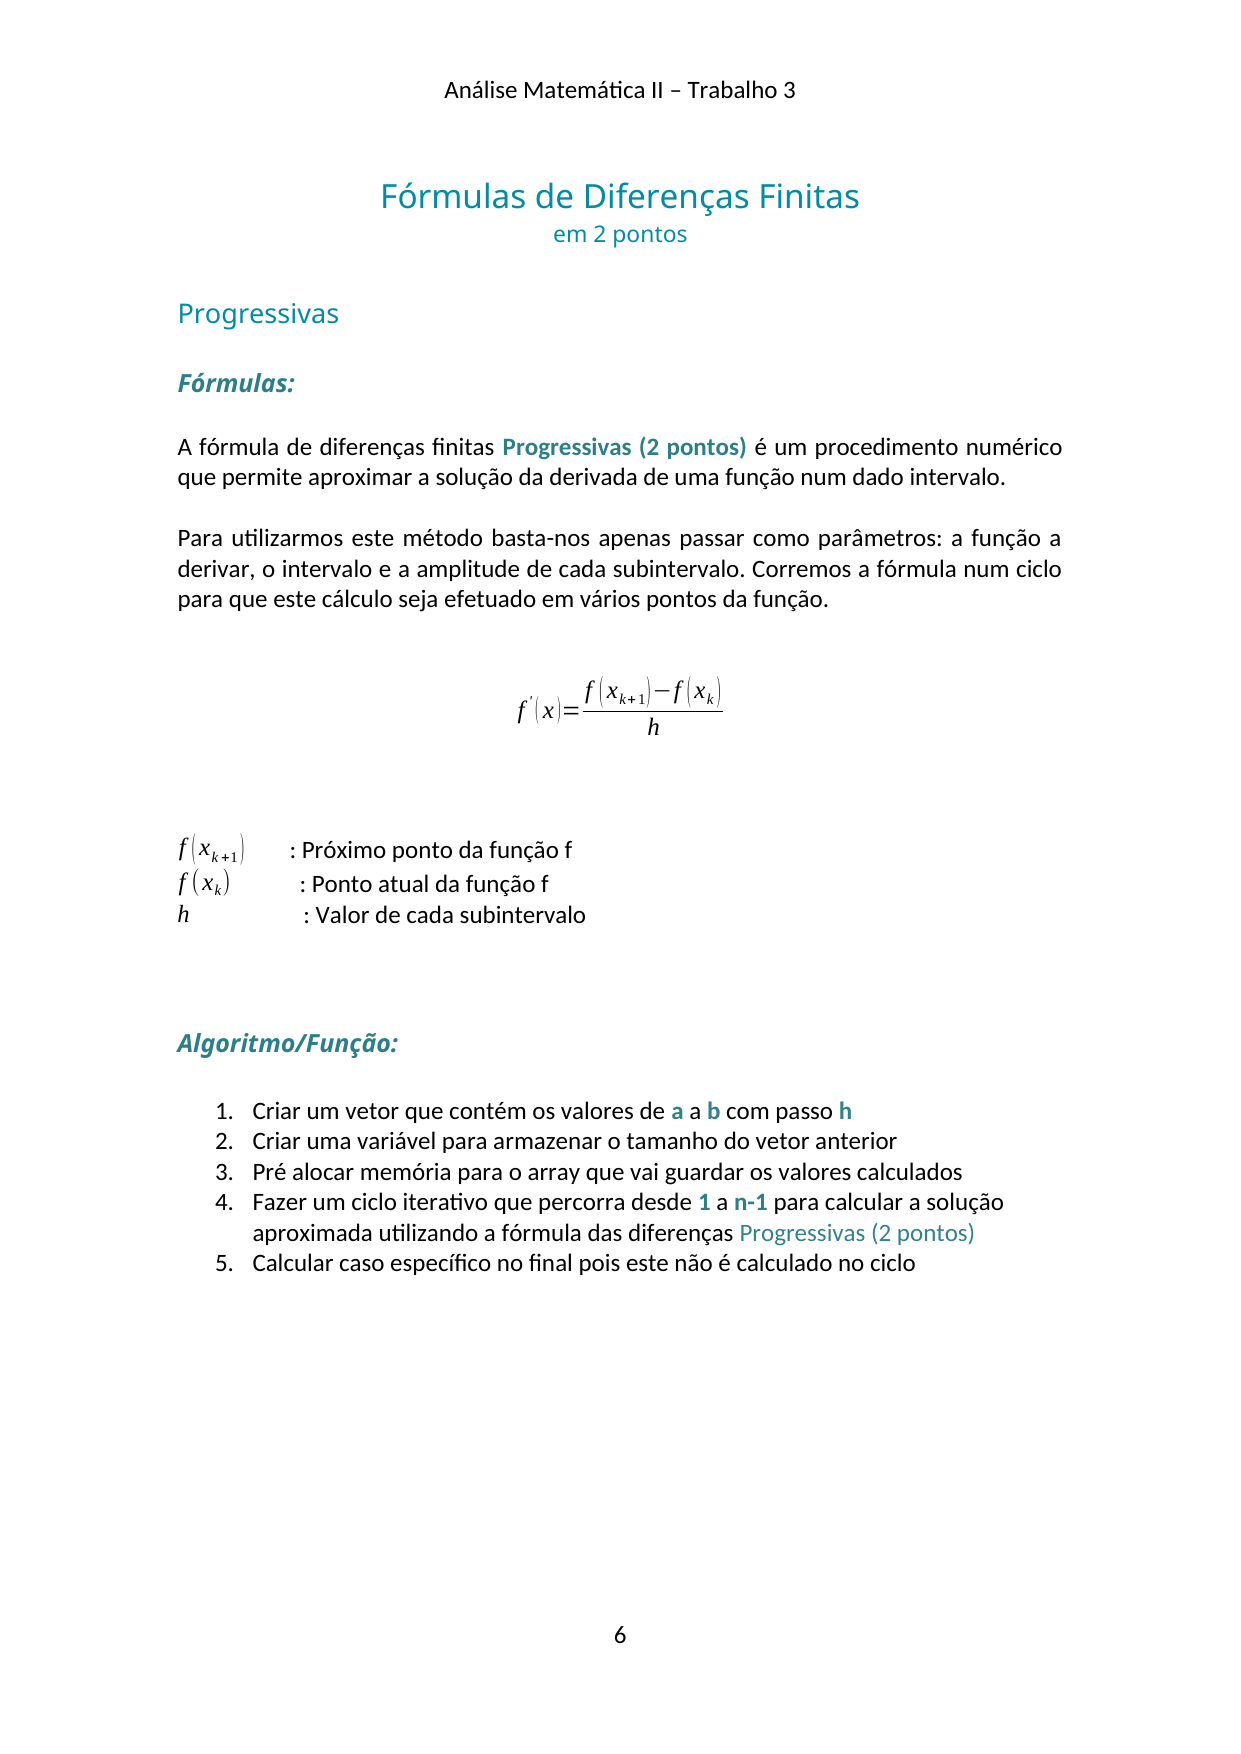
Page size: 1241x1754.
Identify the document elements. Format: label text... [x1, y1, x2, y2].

list Criar um vetor que contém os valores de a a b com passo h [215, 1095, 1063, 1126]
subtitle Algoritmo/Função: [177, 1025, 1063, 1059]
text A fórmula de diferenças finitas Progressivas (2 pontos) é um procedimento numérico que permite aproximar a solução da derivada de uma função num dado intervalo. [177, 431, 1063, 492]
text : Ponto atual da função f [177, 867, 1063, 899]
list Criar uma variável para armazenar o tamanho do vetor anterior [215, 1126, 1063, 1156]
text : Valor de cada subintervalo [177, 899, 1063, 929]
list Calcular caso específico no final pois este não é calculado no ciclo [215, 1248, 1063, 1278]
text : Próximo ponto da função f [177, 832, 1063, 867]
subtitle Fórmulas: [177, 366, 1063, 400]
subtitle Fórmulas de Diferenças Finitas em 2 pontos [177, 173, 1063, 249]
list Fazer um ciclo iterativo que percorra desde 1 a n-1 para calcular a solução aproximada utilizando a fórmula das diferenças Progressivas (2 pontos) [215, 1187, 1063, 1248]
text Para utilizarmos este método basta-nos apenas passar como parâmetros: a função a derivar, o intervalo e a amplitude de cada subintervalo. Corremos a fórmula num ciclo para que este cálculo seja efetuado em vários pontos da função. [177, 522, 1063, 614]
subtitle Progressivas [177, 294, 1063, 331]
list Pré alocar memória para o array que vai guardar os valores calculados [215, 1156, 1063, 1187]
